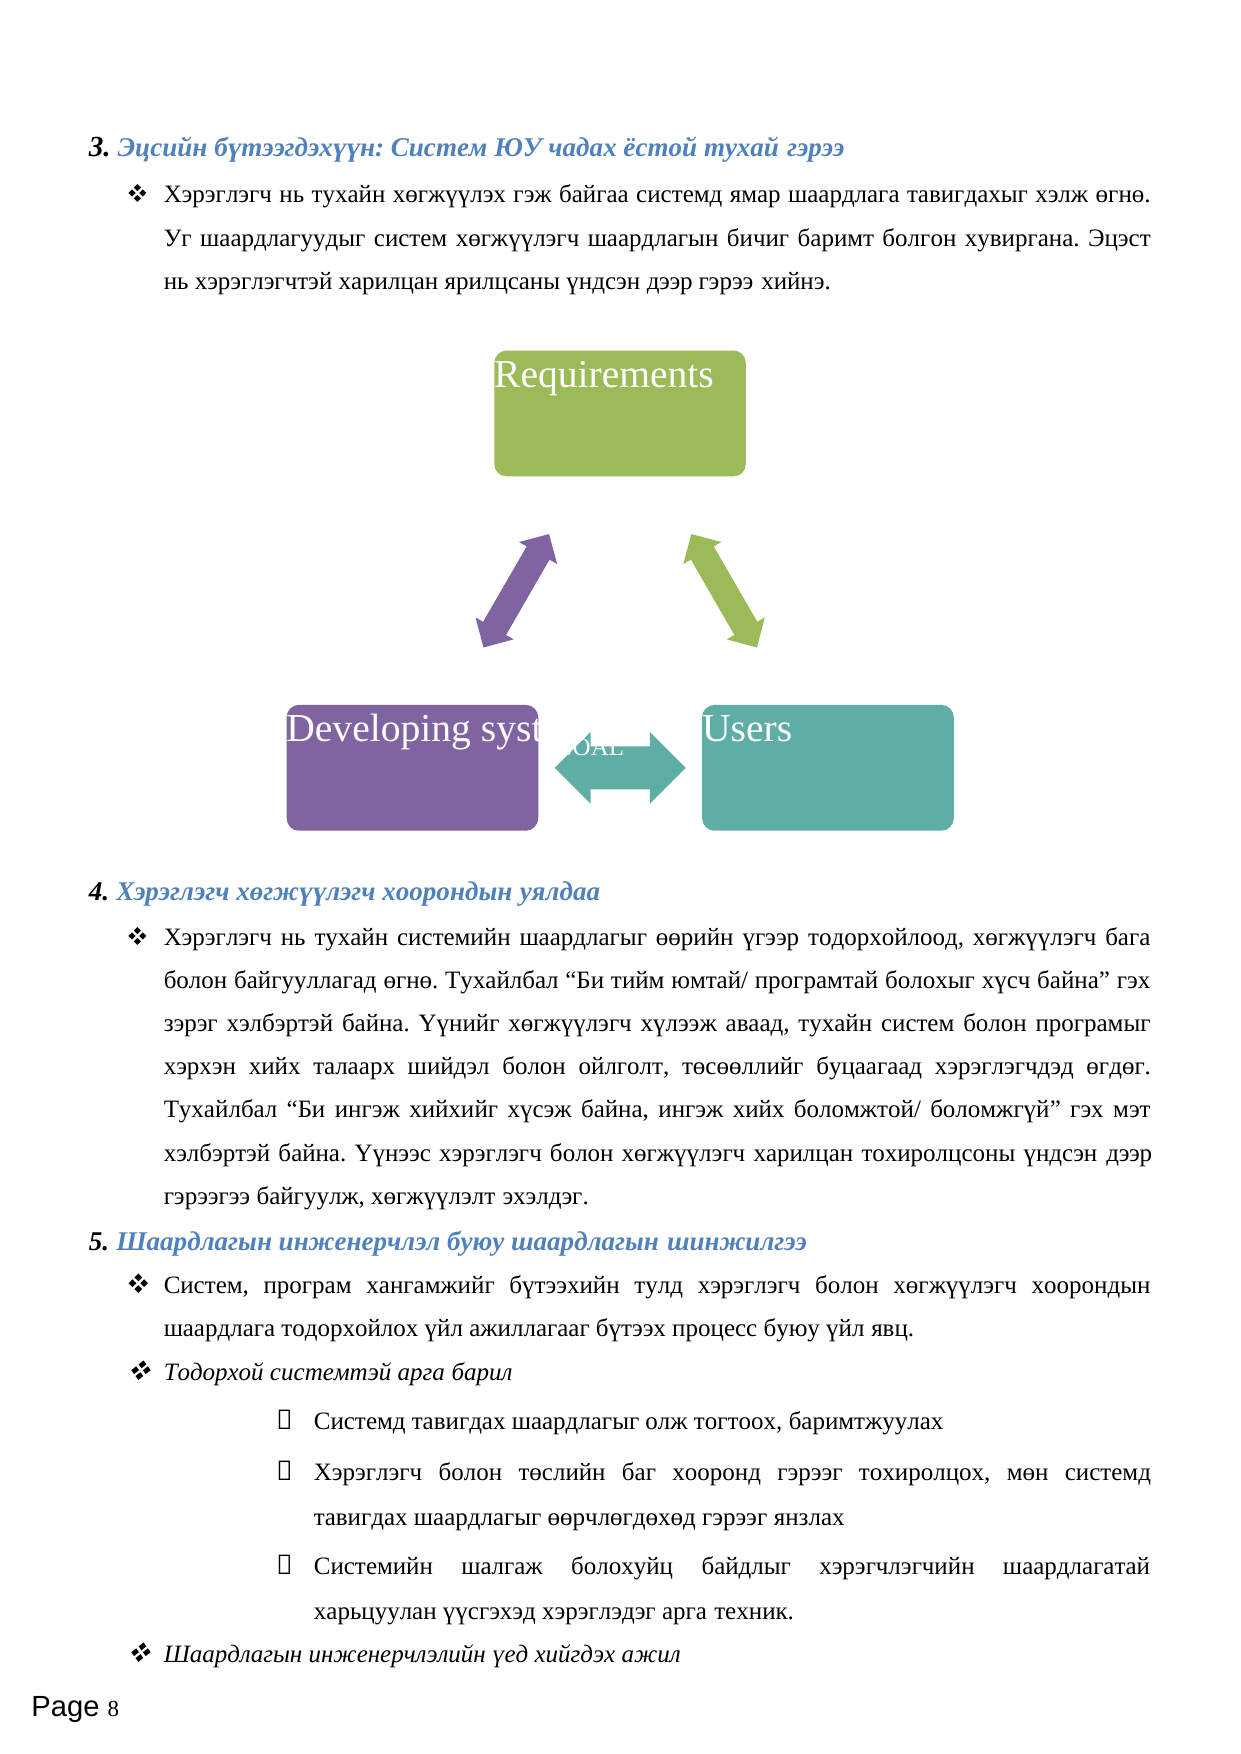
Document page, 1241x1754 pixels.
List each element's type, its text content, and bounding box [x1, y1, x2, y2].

list Шаардлагын инженерчлэлийн үед хийгдэх ажил [126, 1639, 1240, 1668]
list Системийн шалгаж болохуйц байдлыг хэрэгчлэгчийн шаардлагатай харьцуулан үүсгэхэд хэрэглэдэг арга техник. [276, 1546, 1151, 1624]
list Тодорхой системтэй арга барил [126, 1357, 1240, 1386]
list Хэрэглэгч болон төслийн баг хооронд гэрээг тохиролцох, мөн системд тавигдах шаардлагыг өөрчлөгдөхөд гэрээг янзлах [276, 1452, 1152, 1531]
list Хэрэглэгч нь тухайн хөгжүүлэх гэж байгаа системд ямар шаардлага тавигдахыг хэлж өгнө. Уг шаардлагуудыг систем хөгжүүлэгч шаардлагын бичиг баримт болгон хувиргана. Эцэст нь хэрэглэгчтэй харилцан ярилцсаны үндсэн дээр гэрээ хийнэ. [126, 179, 1152, 295]
list Систем, програм хангамжийг бүтээхийн тулд хэрэглэгч болон хөгжүүлэгч хоорондын шаардлага тодорхойлох үйл ажиллагааг бүтээх процесс буюу үйл явц. [126, 1271, 1151, 1342]
list Эцсийн бүтээгдэхүүн: Систем ЮУ чадах ёстой тухай гэрээ [88, 129, 1240, 163]
list Хэрэглэгч нь тухайн системийн шаардлагыг өөрийн үгээр тодорхойлоод, хөгжүүлэгч бага болон байгууллагад өгнө. Тухайлбал “Би тийм юмтай/ програмтай болохыг хүсч байна” гэх зэрэг хэлбэртэй байна. Үүнийг хөгжүүлэгч хүлээж аваад, тухайн систем болон програмыг хэрхэн хийх талаарх шийдэл болон ойлголт, төсөөллийг буцаагаад хэрэглэгчдэд өгдөг. Тухайлбал “Би ингэж хийхийг хүсэж байна, ингэж хийх боломжтой/ боломжгүй” гэх мэт хэлбэртэй байна. Үүнээс хэрэглэгч болон хөгжүүлэгч харилцан тохиролцсоны үндсэн дээр гэрээгээ байгуулж, хөгжүүлэлт эхэлдэг. [126, 922, 1152, 1209]
subtitle Шаардлагын инженерчлэл буюу шаардлагын шинжилгээ [88, 1224, 1240, 1256]
subtitle Хэрэглэгч хөгжүүлэгч хоорондын уялдаа [88, 876, 1240, 907]
list Системд тавигдах шаардлагыг олж тогтоох, баримтжуулах [276, 1400, 1240, 1437]
